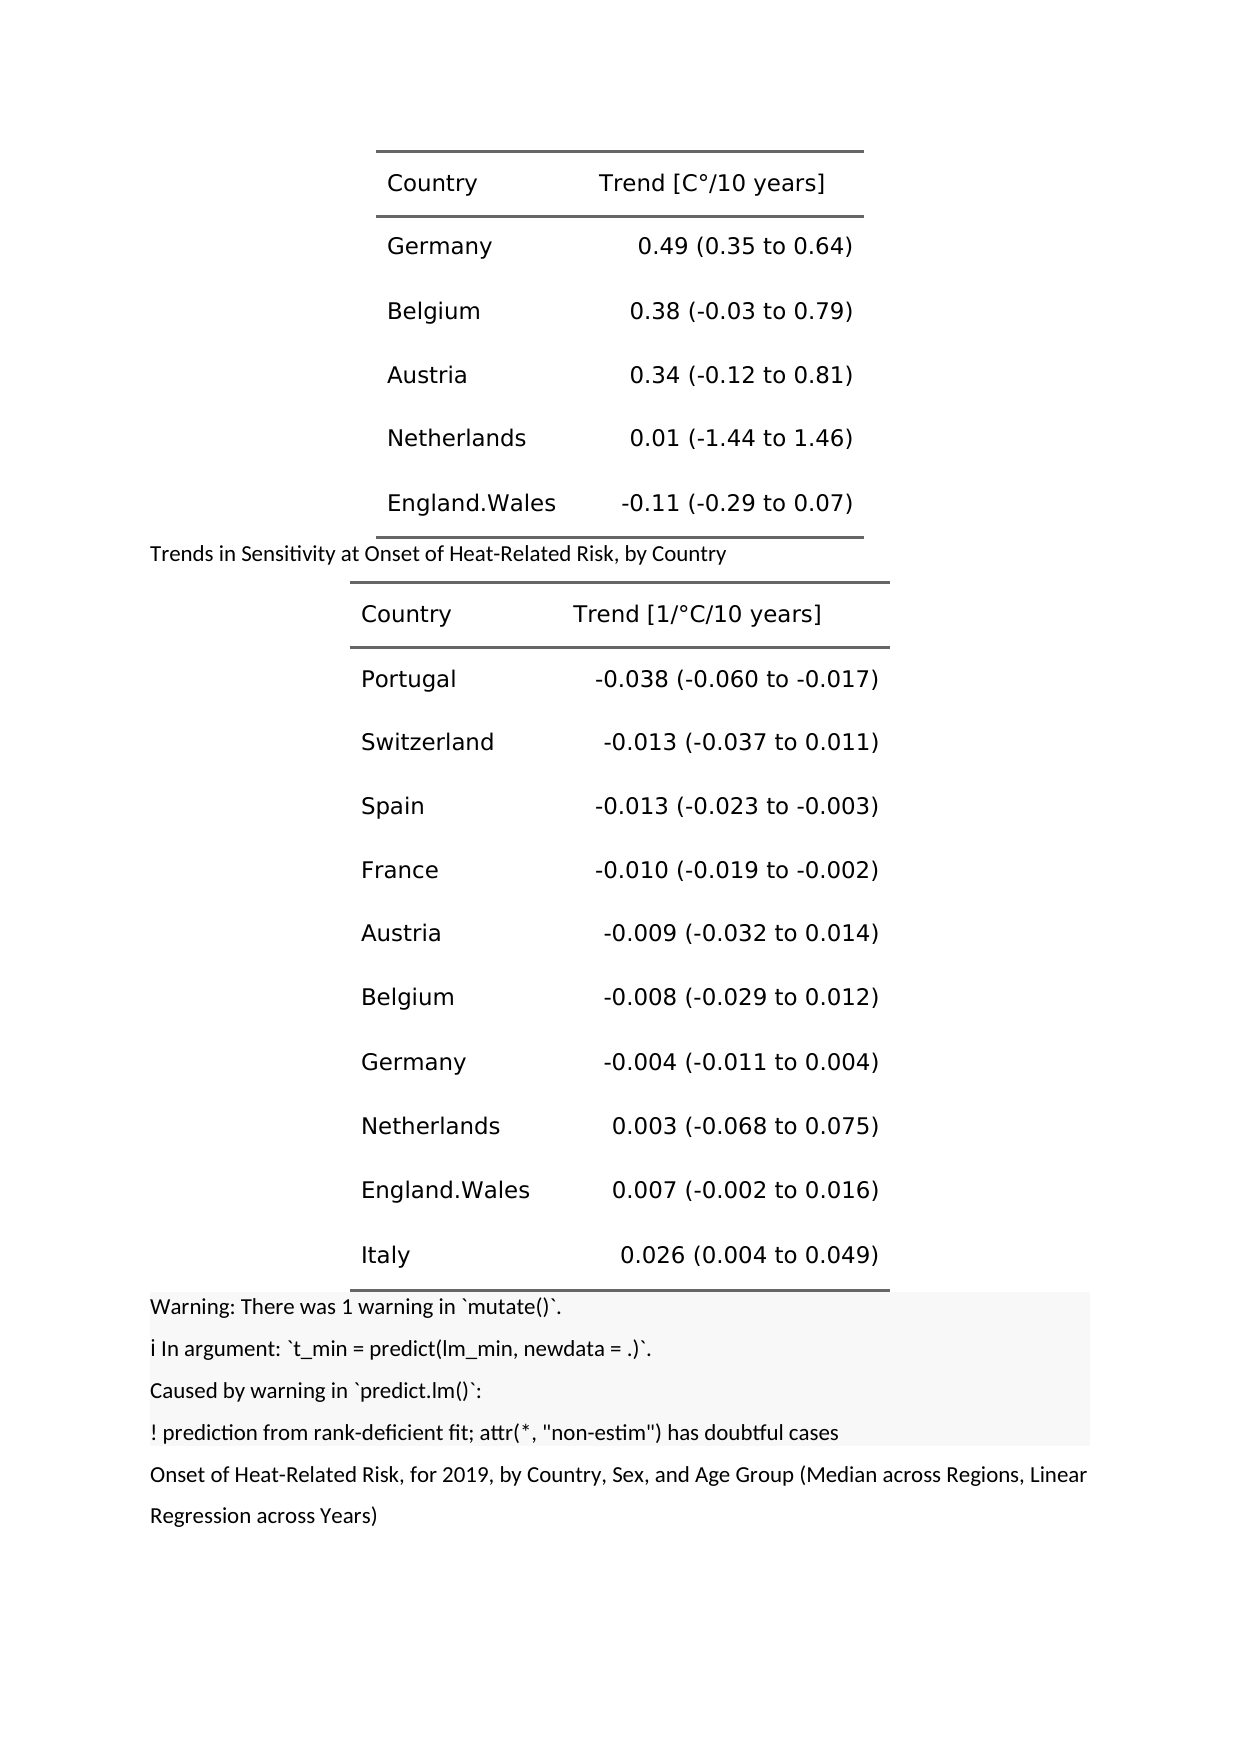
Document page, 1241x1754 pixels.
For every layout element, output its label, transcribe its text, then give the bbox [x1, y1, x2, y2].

table_cell -0.004 (-0.011 to 0.004) [563, 1031, 890, 1095]
table_cell 0.38 (-0.03 to 0.79) [589, 280, 864, 344]
table_header Country [350, 584, 563, 646]
table_cell Portugal [350, 649, 563, 711]
table_cell -0.010 (-0.019 to -0.002) [563, 839, 890, 903]
table_cell -0.013 (-0.037 to 0.011) [563, 711, 890, 774]
table_cell Spain [350, 774, 563, 839]
table_cell 0.026 (0.004 to 0.049) [563, 1224, 890, 1289]
table_cell 0.003 (-0.068 to 0.075) [563, 1095, 890, 1159]
table_cell Switzerland [350, 711, 563, 774]
table_cell Belgium [350, 966, 563, 1031]
table_header Country [376, 153, 588, 215]
table_cell Netherlands [376, 408, 588, 471]
table_cell -0.008 (-0.029 to 0.012) [563, 966, 890, 1031]
table_cell -0.038 (-0.060 to -0.017) [563, 649, 890, 711]
table_header Trend [C°/10 years] [589, 153, 864, 215]
table_cell -0.013 (-0.023 to -0.003) [563, 774, 890, 839]
table_cell Austria [376, 345, 588, 408]
table_cell Italy [350, 1224, 563, 1289]
table_cell -0.009 (-0.032 to 0.014) [563, 903, 890, 966]
table_cell 0.01 (-1.44 to 1.46) [589, 408, 864, 471]
table_header Trend [1/°C/10 years] [563, 584, 890, 646]
text Warning: There was 1 warning in `mutate()`. ℹ In argument: `t_min = predict(lm_min, newdata = .)`. Caused by warning in `predict.lm()`: ! prediction from rank-deficient fit; attr(*, "non-estim") has doubtful cases [150, 1292, 1090, 1446]
table_cell -0.11 (-0.29 to 0.07) [589, 471, 864, 536]
table_cell 0.007 (-0.002 to 0.016) [563, 1159, 890, 1224]
table_cell Germany [350, 1031, 563, 1095]
table_cell Germany [376, 218, 588, 279]
table_cell 0.49 (0.35 to 0.64) [589, 218, 864, 279]
table_cell England.Wales [376, 471, 588, 536]
table_cell 0.34 (-0.12 to 0.81) [589, 345, 864, 408]
table_cell England.Wales [350, 1159, 563, 1224]
table_cell Austria [350, 903, 563, 966]
table_cell Belgium [376, 280, 588, 344]
table_cell France [350, 839, 563, 903]
table_cell Netherlands [350, 1095, 563, 1159]
